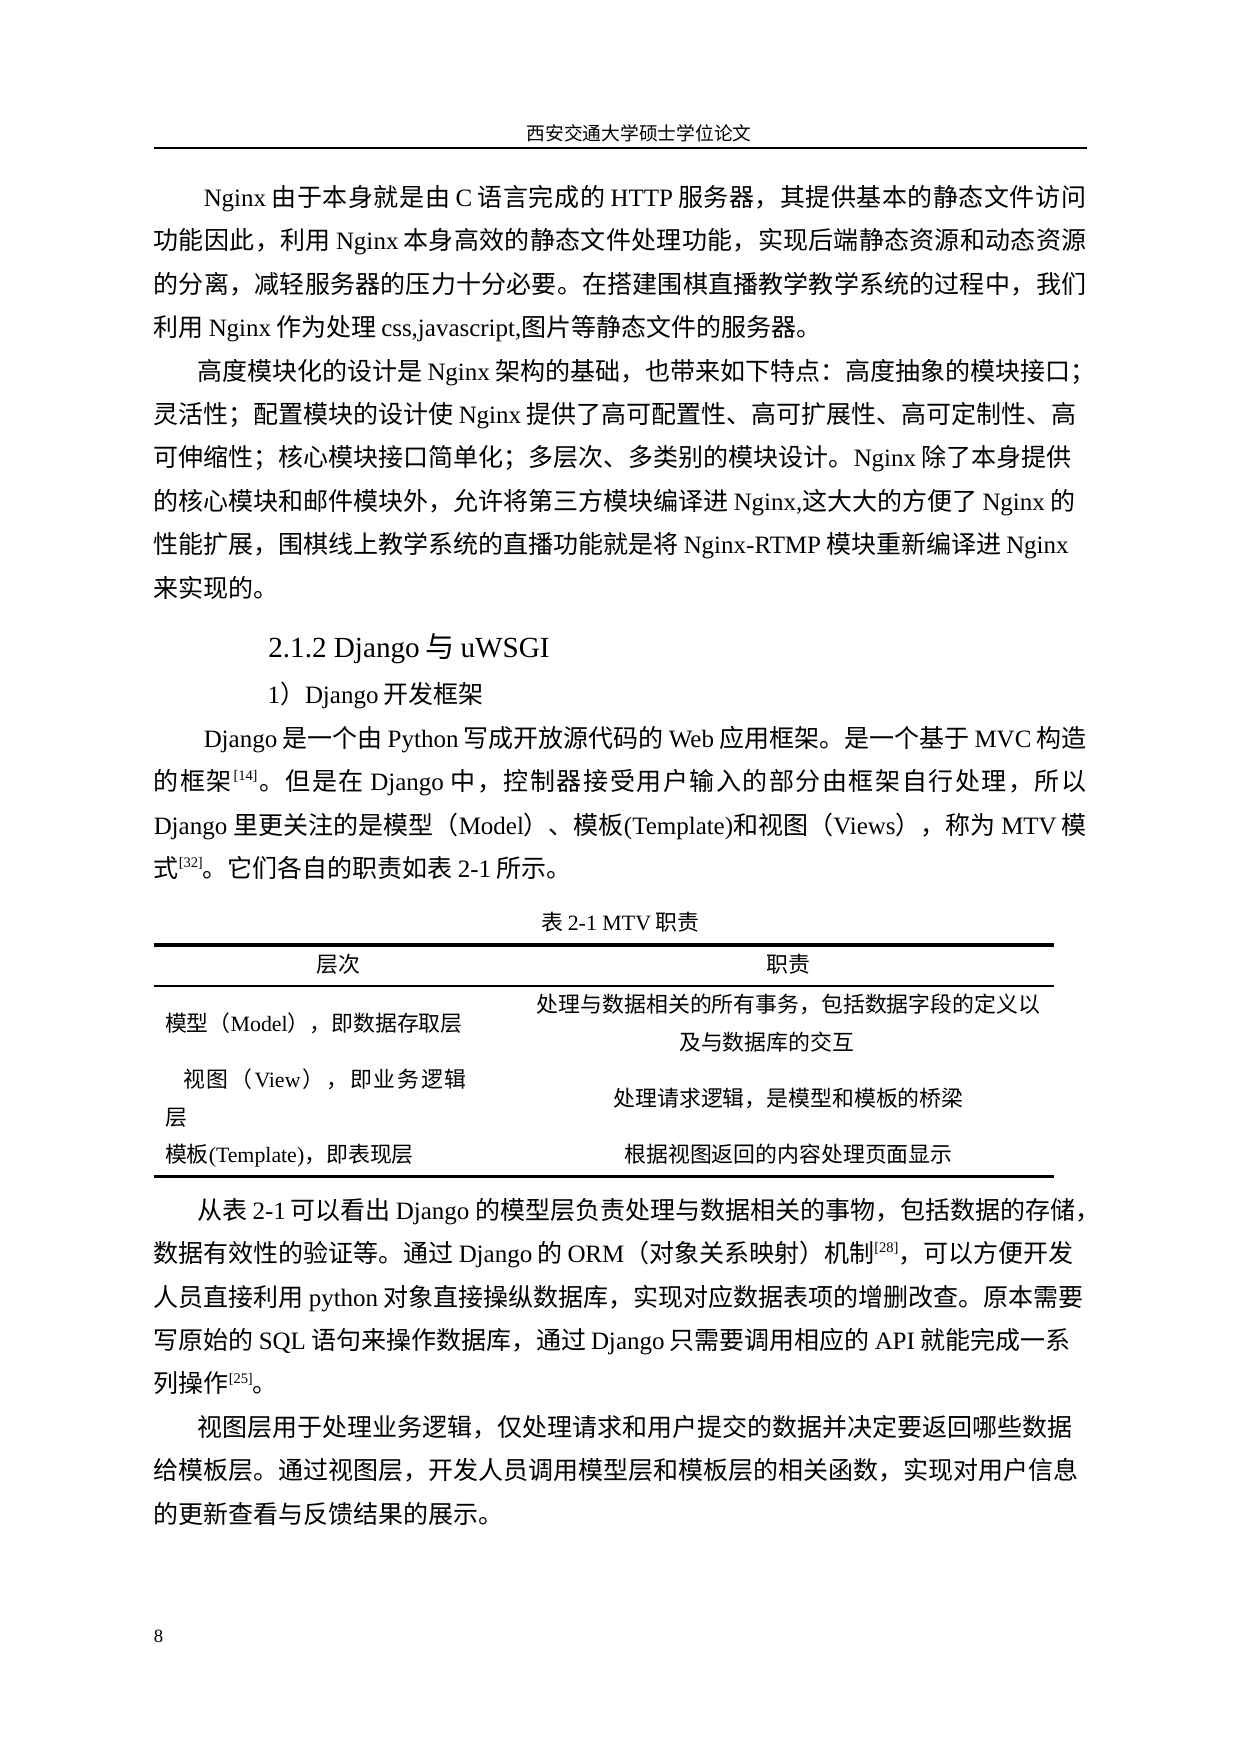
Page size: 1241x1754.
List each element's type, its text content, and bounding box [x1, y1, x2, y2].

text Django是一个由Python写成开放源代码的Web应用框架。是一个基于MVC构造的框架[14]。但是在Django中，控制器接受用户输入的部分由框架自行处理，所以 Django 里更关注的是模型（Model）、模板(Template)和视图（Views），称为 MTV模式[32]。它们各自的职责如表2-1所示。 [153, 718, 1087, 885]
table_header 职责 [478, 947, 1054, 984]
text 表2-1 MTV职责 [153, 904, 1087, 936]
table_header 层次 [154, 947, 478, 984]
table_cell 根据视图返回的内容处理页面显示 [478, 1137, 1054, 1174]
table_cell 处理与数据相关的所有事务，包括数据字段的定义以及与数据库的交互 [478, 987, 1054, 1062]
text 从表2-1可以看出Django 的模型层负责处理与数据相关的事物，包括数据的存储，数据有效性的验证等。通过Django的ORM（对象关系映射）机制[28]，可以方便开发人员直接利用python对象直接操纵数据库，实现对应数据表项的增删改查。原本需要写原始的SQL语句来操作数据库，通过Django只需要调用相应的API就能完成一系列操作[25]。 [153, 1190, 1087, 1400]
text 高度模块化的设计是Nginx架构的基础，也带来如下特点：高度抽象的模块接口；灵活性；配置模块的设计使Nginx提供了高可配置性、高可扩展性、高可定制性、高可伸缩性；核心模块接口简单化；多层次、多类别的模块设计。Nginx除了本身提供的核心模块和邮件模块外，允许将第三方模块编译进Nginx,这大大的方便了Nginx的性能扩展，围棋线上教学系统的直播功能就是将Nginx-RTMP模块重新编译进Nginx来实现的。 [153, 351, 1087, 604]
table_cell 模型（Model），即数据存取层 [154, 987, 478, 1062]
table_cell 模板(Template)，即表现层 [154, 1137, 478, 1174]
table_cell 处理请求逻辑，是模型和模板的桥梁 [478, 1062, 1054, 1137]
text Nginx由于本身就是由C语言完成的HTTP服务器，其提供基本的静态文件访问功能因此，利用Nginx本身高效的静态文件处理功能，实现后端静态资源和动态资源的分离，减轻服务器的压力十分必要。在搭建围棋直播教学教学系统的过程中，我们利用Nginx作为处理css,javascript,图片等静态文件的服务器。 [153, 177, 1087, 344]
text 视图层用于处理业务逻辑，仅处理请求和用户提交的数据并决定要返回哪些数据给模板层。通过视图层，开发人员调用模型层和模板层的相关函数，实现对用户信息的更新查看与反馈结果的展示。 [153, 1407, 1087, 1531]
subtitle Django与uWSGI [268, 624, 1087, 666]
subtitle Django开发框架 [267, 675, 1087, 711]
table_cell 视图（View），即业务逻辑层 [154, 1062, 478, 1137]
